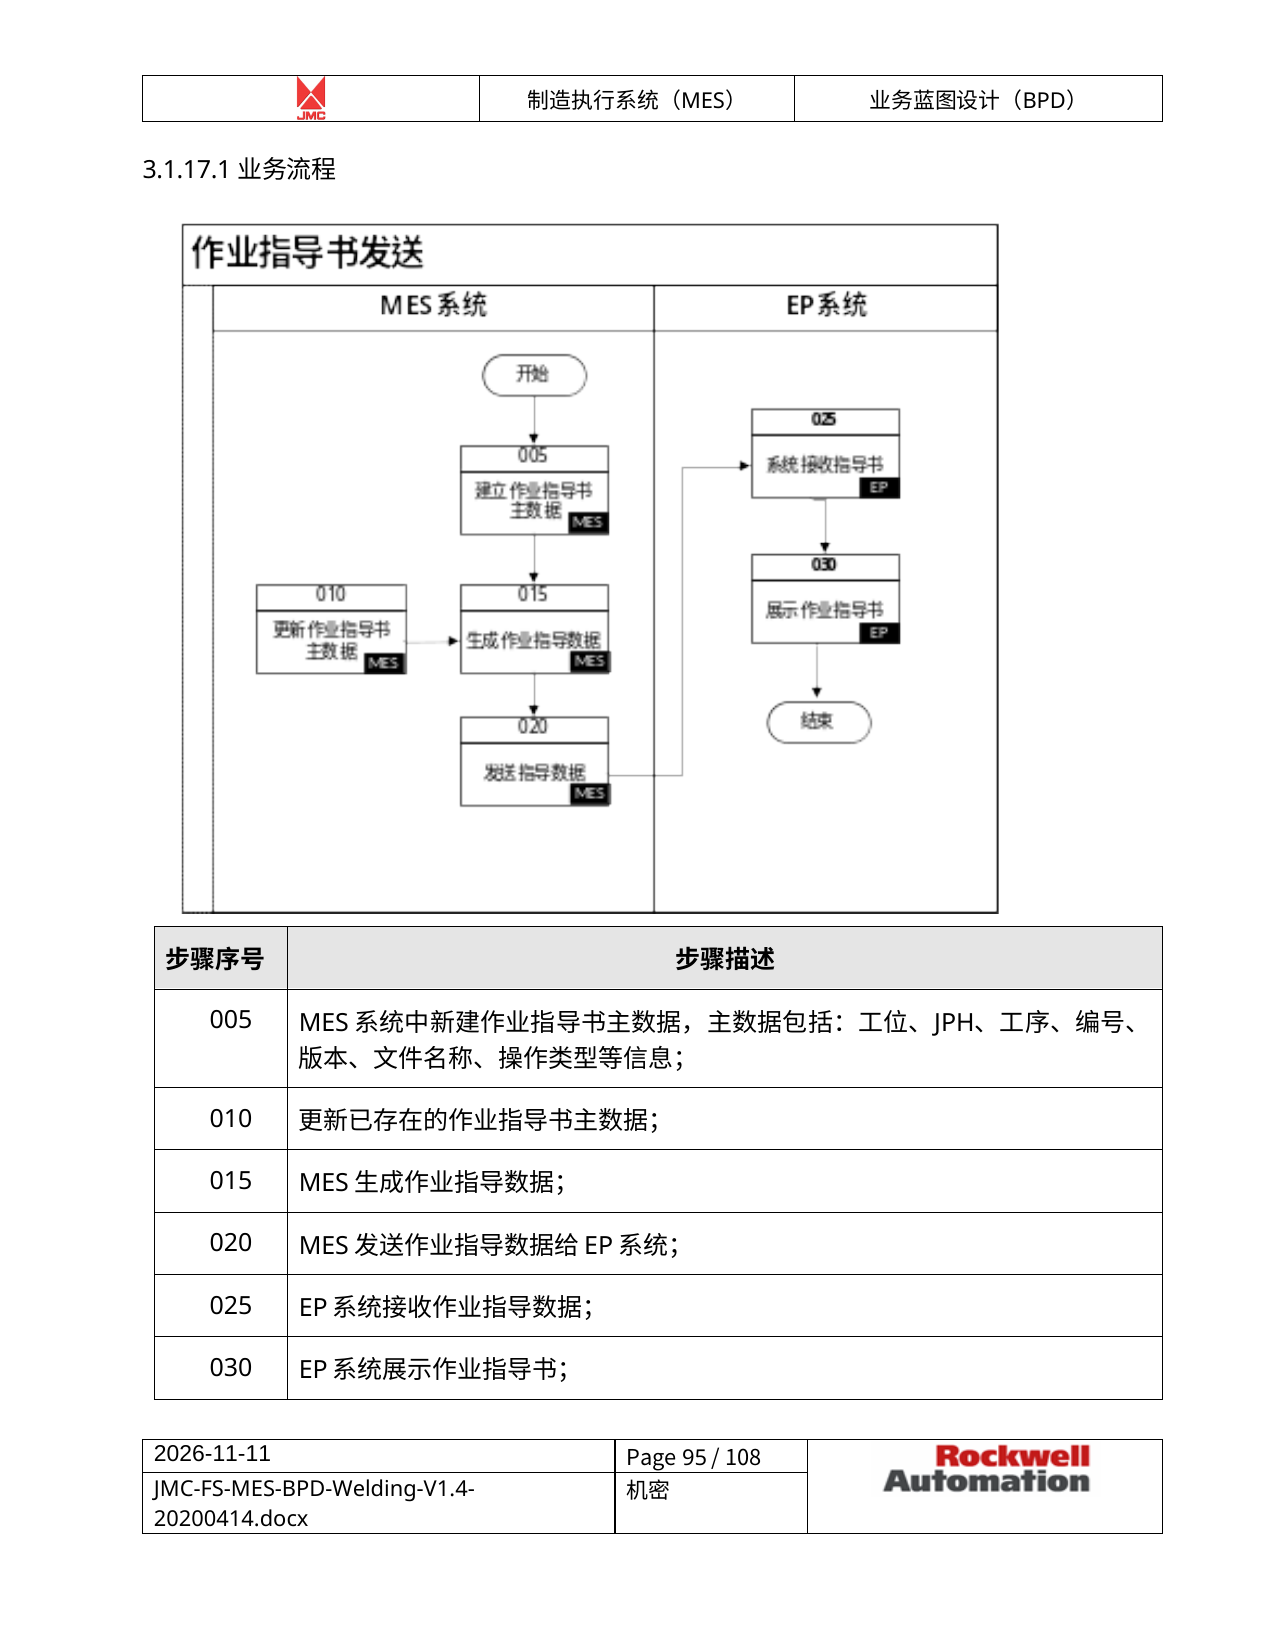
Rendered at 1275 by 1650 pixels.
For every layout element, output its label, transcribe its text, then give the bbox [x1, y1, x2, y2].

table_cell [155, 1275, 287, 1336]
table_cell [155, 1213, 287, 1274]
picture [296, 76, 326, 121]
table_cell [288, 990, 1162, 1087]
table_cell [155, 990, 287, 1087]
picture [868, 1440, 1101, 1497]
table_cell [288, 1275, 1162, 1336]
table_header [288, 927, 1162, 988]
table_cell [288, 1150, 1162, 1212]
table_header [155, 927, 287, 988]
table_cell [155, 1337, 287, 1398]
subtitle 业务流程 [142, 150, 1162, 186]
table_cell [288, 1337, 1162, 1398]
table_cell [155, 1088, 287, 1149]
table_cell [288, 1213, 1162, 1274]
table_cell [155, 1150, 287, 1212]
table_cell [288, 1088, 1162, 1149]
